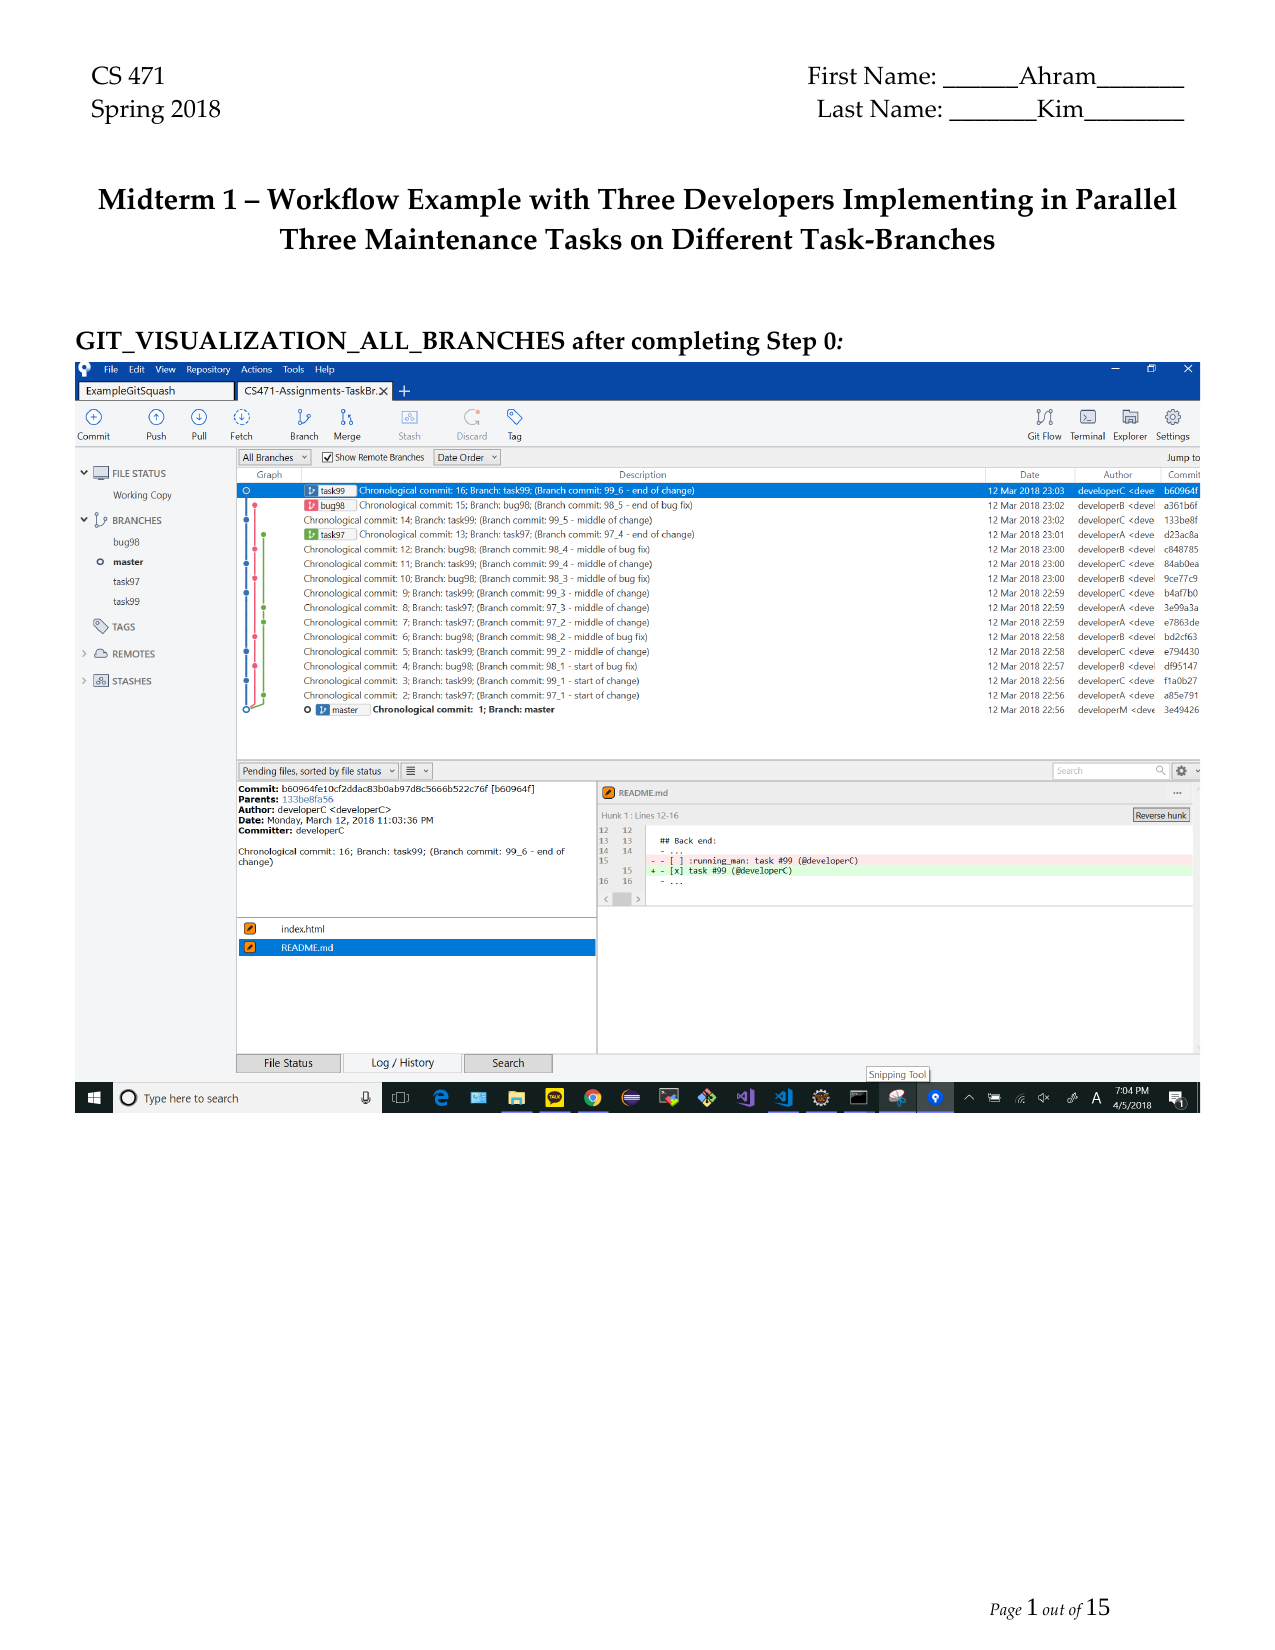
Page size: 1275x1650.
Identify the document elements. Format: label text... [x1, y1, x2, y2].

subtitle Midterm 1 – Workflow Example with Three Developers Implementing in Parallel Three Maintenance Tasks on Different Task-Branches [75, 179, 1200, 257]
picture [75, 362, 1200, 1113]
subtitle GIT_VISUALIZATION_ALL_BRANCHES after completing Step 0: [75, 322, 1200, 356]
